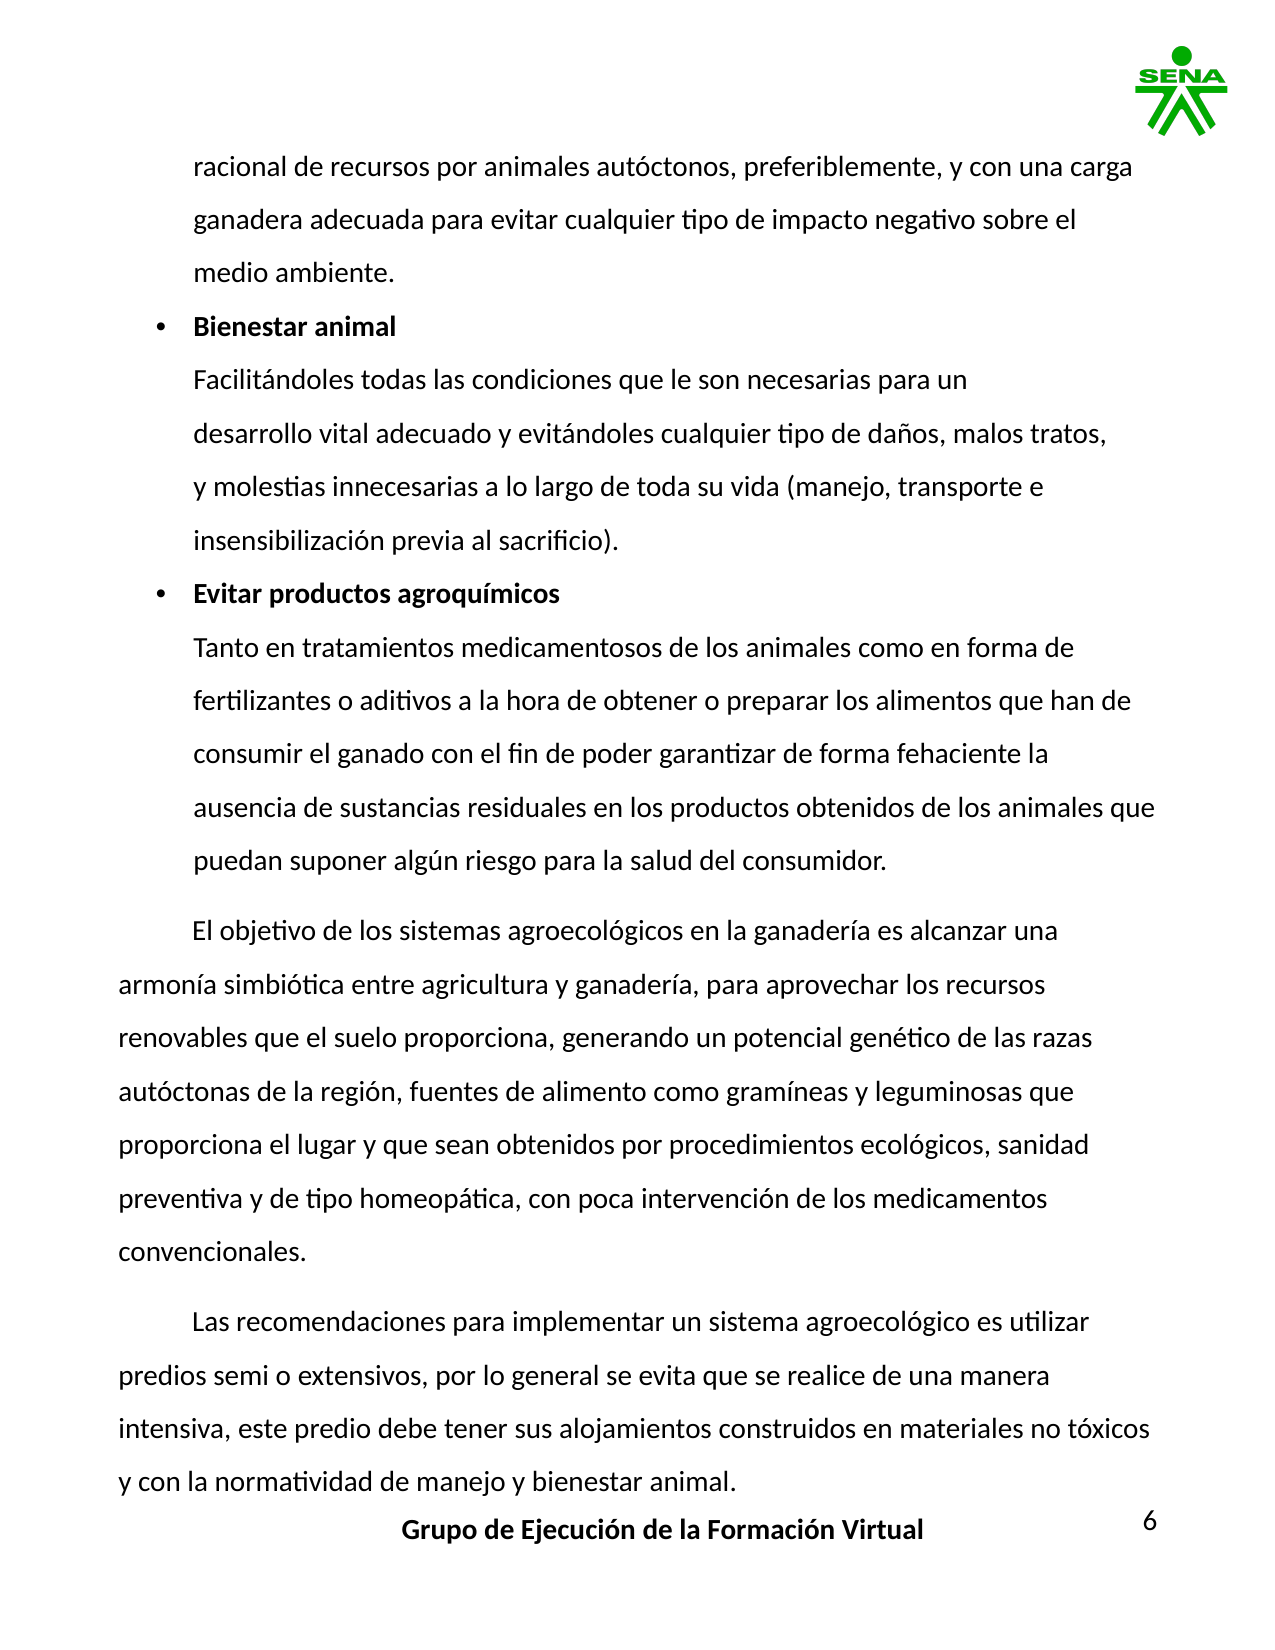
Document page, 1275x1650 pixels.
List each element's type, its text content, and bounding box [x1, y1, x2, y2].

list desarrollo vital adecuado y evitándoles cualquier tipo de daños, malos tratos, [193, 415, 1157, 451]
list Bienestar animal [156, 308, 1157, 344]
list Tanto en tratamientos medicamentosos de los animales como en forma de [193, 629, 1157, 664]
text Las recomendaciones para implementar un sistema agroecológico es utilizar predios semi o extensivos, por lo general se evita que se realice de una manera intensiva, este predio debe tener sus alojamientos construidos en materiales no tóxicos y con la normatividad de manejo y bienestar animal. [118, 1303, 1157, 1499]
list y molestias innecesarias a lo largo de toda su vida (manejo, transporte e [193, 468, 1157, 504]
list insensibilización previa al sacrificio). [193, 522, 1157, 557]
list fertilizantes o aditivos a la hora de obtener o preparar los alimentos que han de consumir el ganado con el fin de poder garantizar de forma fehaciente la ausencia de sustancias residuales en los productos obtenidos de los animales que puedan suponer algún riesgo para la salud del consumidor. [193, 682, 1157, 878]
list Evitar productos agroquímicos [156, 575, 1157, 611]
text El objetivo de los sistemas agroecológicos en la ganadería es alcanzar una armonía simbiótica entre agricultura y ganadería, para aprovechar los recursos renovables que el suelo proporciona, generando un potencial genético de las razas autóctonas de la región, fuentes de alimento como gramíneas y leguminosas que proporciona el lugar y que sean obtenidos por procedimientos ecológicos, sanidad preventiva y de tipo homeopática, con poca intervención de los medicamentos convencionales. [118, 912, 1157, 1269]
list Facilitándoles todas las condiciones que le son necesarias para un [193, 361, 1157, 397]
picture [1135, 46, 1228, 136]
